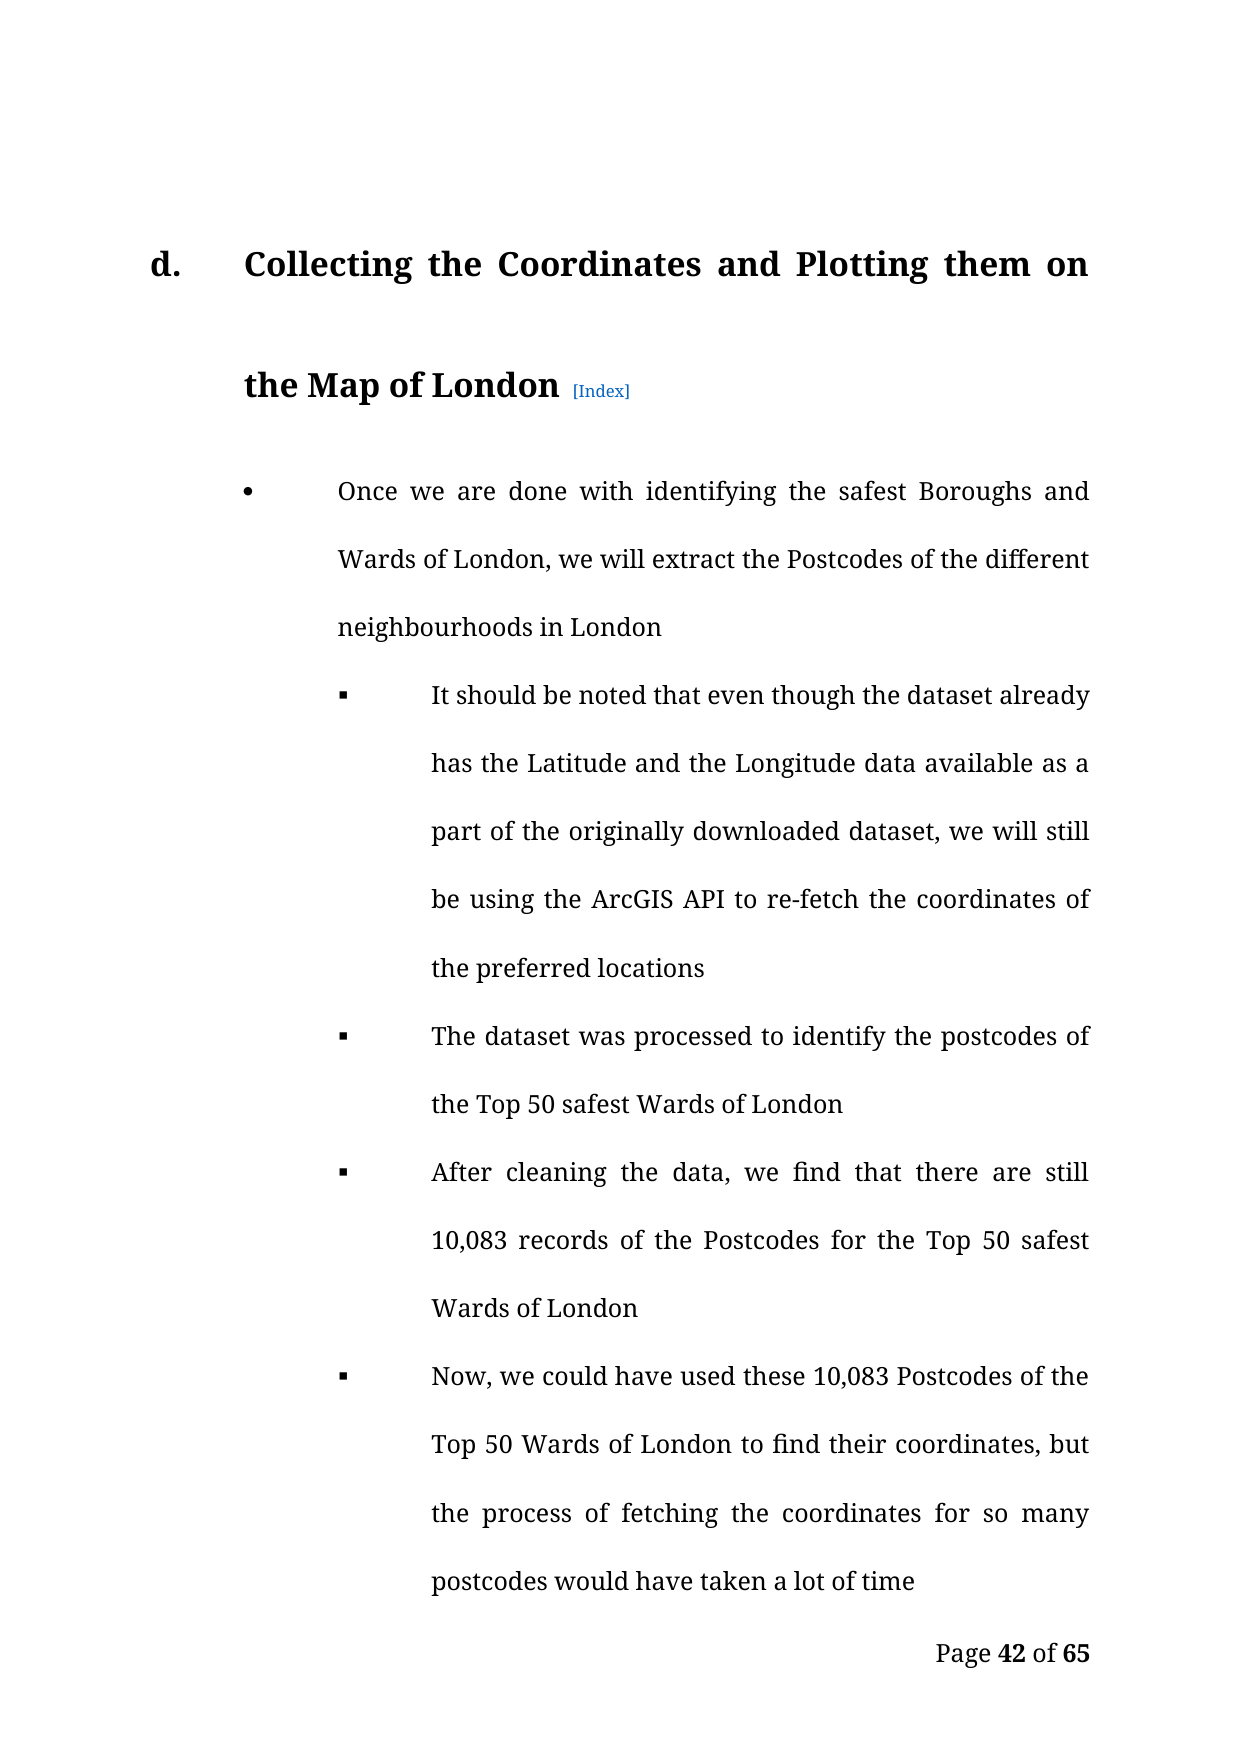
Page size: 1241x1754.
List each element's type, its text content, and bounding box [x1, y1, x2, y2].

list Once we are done with identifying the safest Boroughs and Wards of London, we will extract the Postcodes of the different neighbourhoods in London [244, 473, 1090, 644]
list The dataset was processed to identify the postcodes of the Top 50 safest Wards of London [337, 1018, 1090, 1121]
list Collecting the Coordinates and Plotting them on the Map of London [Index] [150, 241, 1090, 411]
list After cleaning the data, we find that there are still 10,083 records of the Postcodes for the Top 50 safest Wards of London [337, 1155, 1090, 1325]
list It should be noted that even though the dataset already has the Latitude and the Longitude data available as a part of the originally downloaded dataset, we will still be using the ArcGIS API to re-fetch the coordinates of the preferred locations [337, 678, 1090, 984]
list Now, we could have used these 10,083 Postcodes of the Top 50 Wards of London to find their coordinates, but the process of fetching the coordinates for so many postcodes would have taken a lot of time [337, 1359, 1090, 1597]
